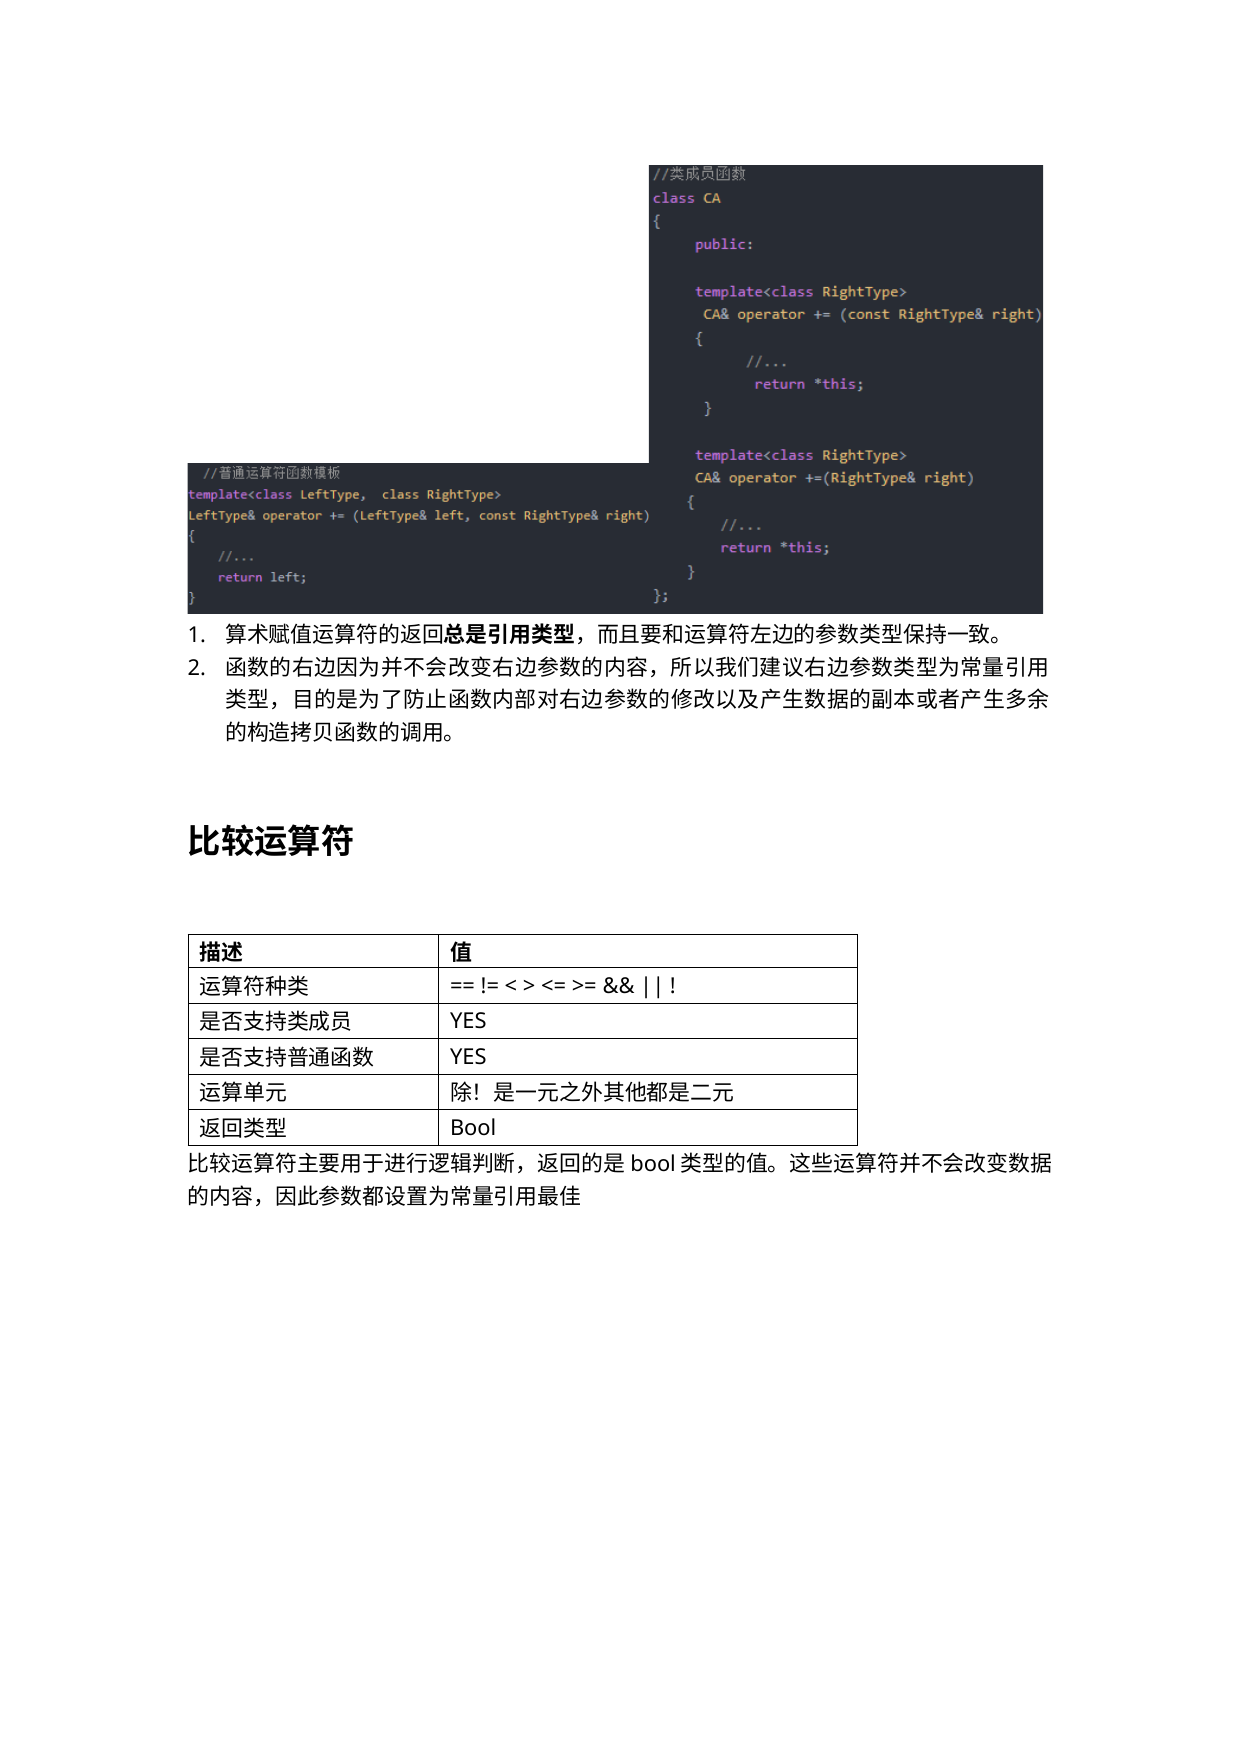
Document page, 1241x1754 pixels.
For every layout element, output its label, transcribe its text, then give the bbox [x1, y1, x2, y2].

table_cell YES [439, 1004, 857, 1038]
table_cell Bool [439, 1110, 857, 1145]
table_cell 返回类型 [189, 1110, 438, 1145]
list 算术赋值运算符的返回总是引用类型，而且要和运算符左边的参数类型保持一致。 [187, 617, 1053, 649]
picture [187, 165, 1044, 614]
table_header 描述 [189, 935, 438, 967]
table_cell YES [439, 1039, 857, 1074]
list 函数的右边因为并不会改变右边参数的内容，所以我们建议右边参数类型为常量引用类型，目的是为了防止函数内部对右边参数的修改以及产生数据的副本或者产生多余的构造拷贝函数的调用。 [187, 649, 1053, 747]
table_cell 运算单元 [189, 1075, 438, 1109]
table_cell 是否支持普通函数 [189, 1039, 438, 1074]
table_cell == != < > <= >= && || ! [439, 968, 857, 1003]
table_cell 运算符种类 [189, 968, 438, 1003]
text 比较运算符主要用于进行逻辑判断，返回的是bool类型的值。这些运算符并不会改变数据的内容，因此参数都设置为常量引用最佳 [187, 1146, 1053, 1211]
subtitle 比较运算符 [187, 807, 1053, 872]
table_header 值 [439, 935, 857, 967]
table_cell 是否支持类成员 [189, 1004, 438, 1038]
table_cell 除！是一元之外其他都是二元 [439, 1075, 857, 1109]
